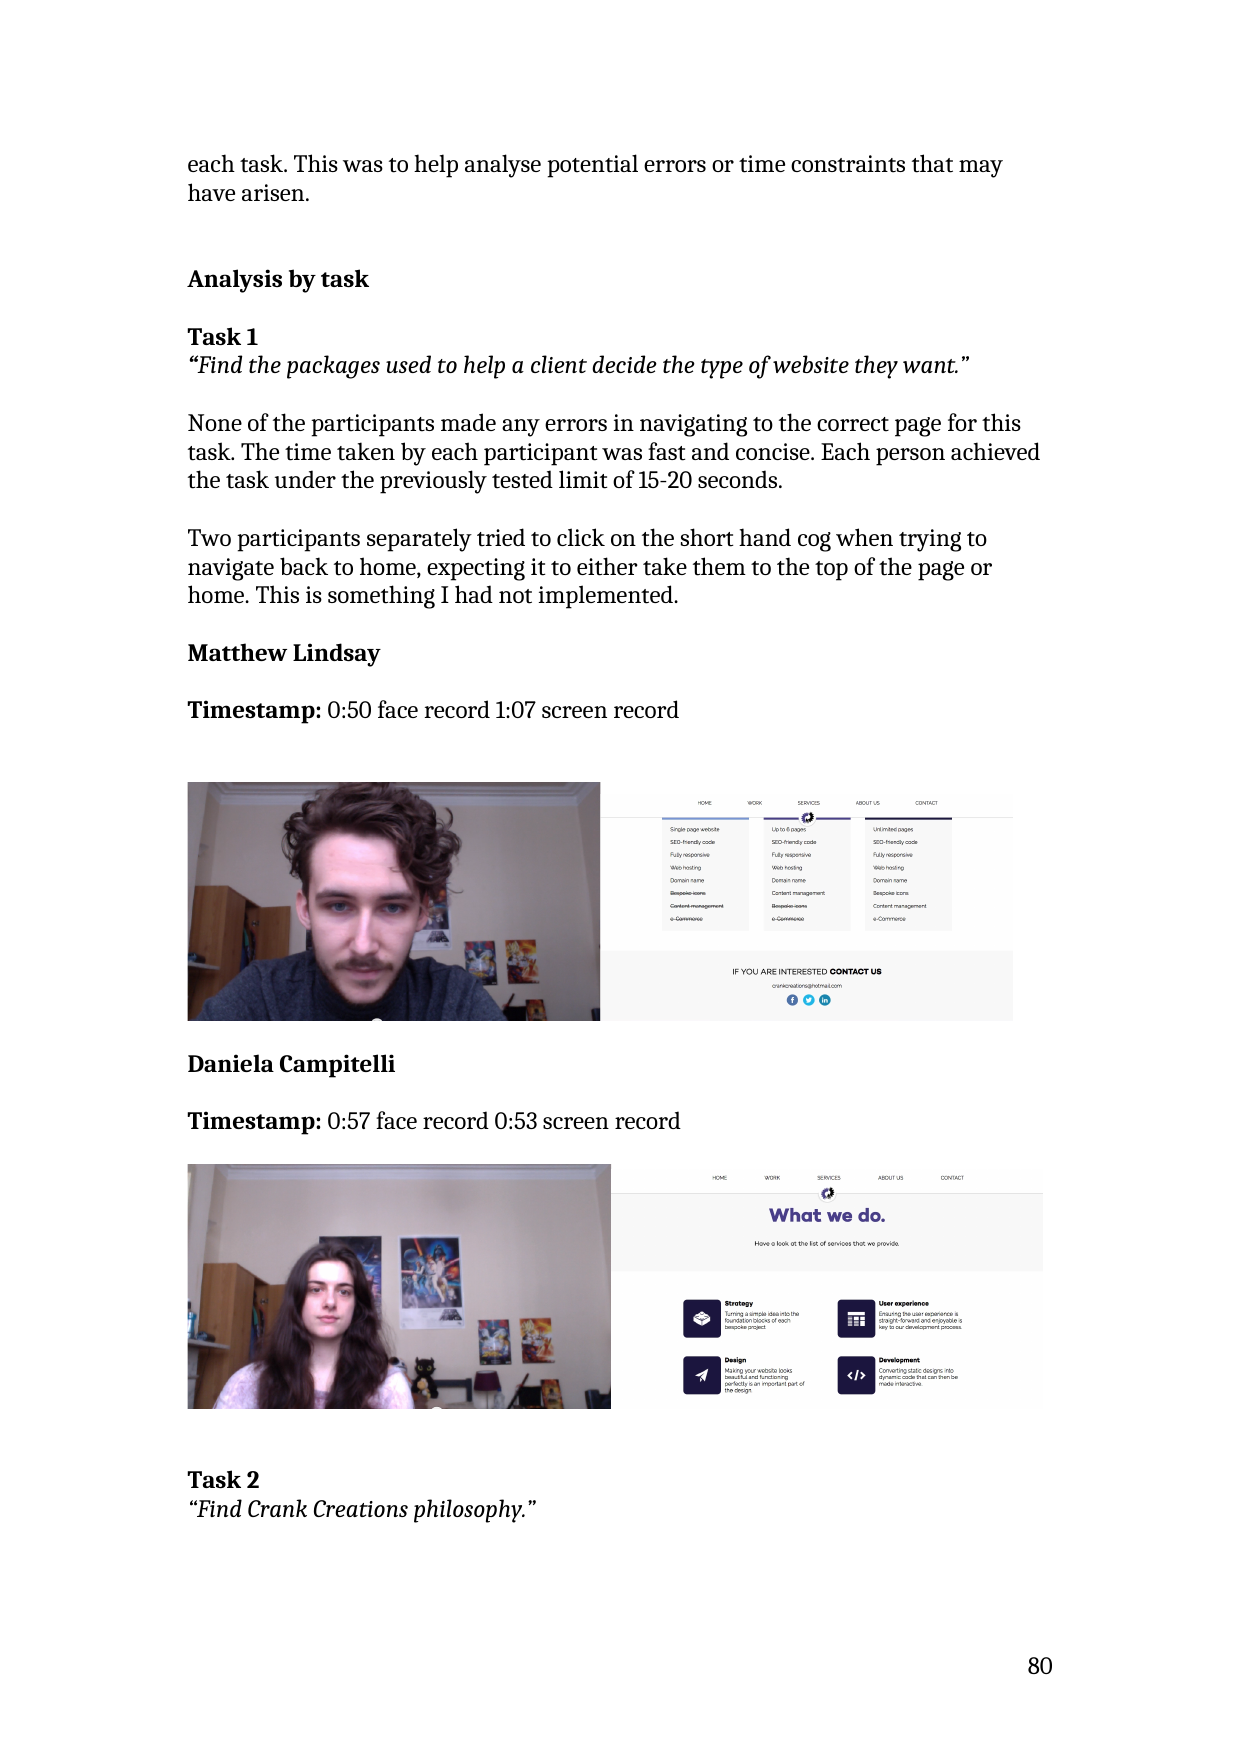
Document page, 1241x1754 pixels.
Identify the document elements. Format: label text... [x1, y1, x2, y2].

text Daniela Campitelli [187, 1049, 1053, 1078]
text None of the participants made any errors in navigating to the correct page for this task. The time taken by each participant was fast and concise. Each person achieved the task under the previously tested limit of 15-20 seconds. [187, 409, 1053, 495]
picture [187, 1164, 1043, 1409]
text Analysis by task [187, 265, 1053, 294]
text Matthew Lindsay [187, 639, 1053, 667]
picture [187, 782, 1013, 1021]
text “Find the packages used to help a client decide the type of website they want.” [187, 351, 1053, 380]
text Timestamp: 0:50 face record 1:07 screen record [187, 696, 1053, 725]
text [187, 150, 1053, 207]
text Task 1 [187, 322, 1053, 351]
text Two participants separately tried to click on the short hand cog when trying to navigate back to home, expecting it to either take them to the top of the page or home. This is something I had not implemented. [187, 524, 1053, 610]
text “Find Crank Creations philosophy.” [187, 1494, 1053, 1523]
text Timestamp: 0:57 face record 0:53 screen record [187, 1107, 1053, 1136]
text Task 2 [187, 1466, 1053, 1494]
